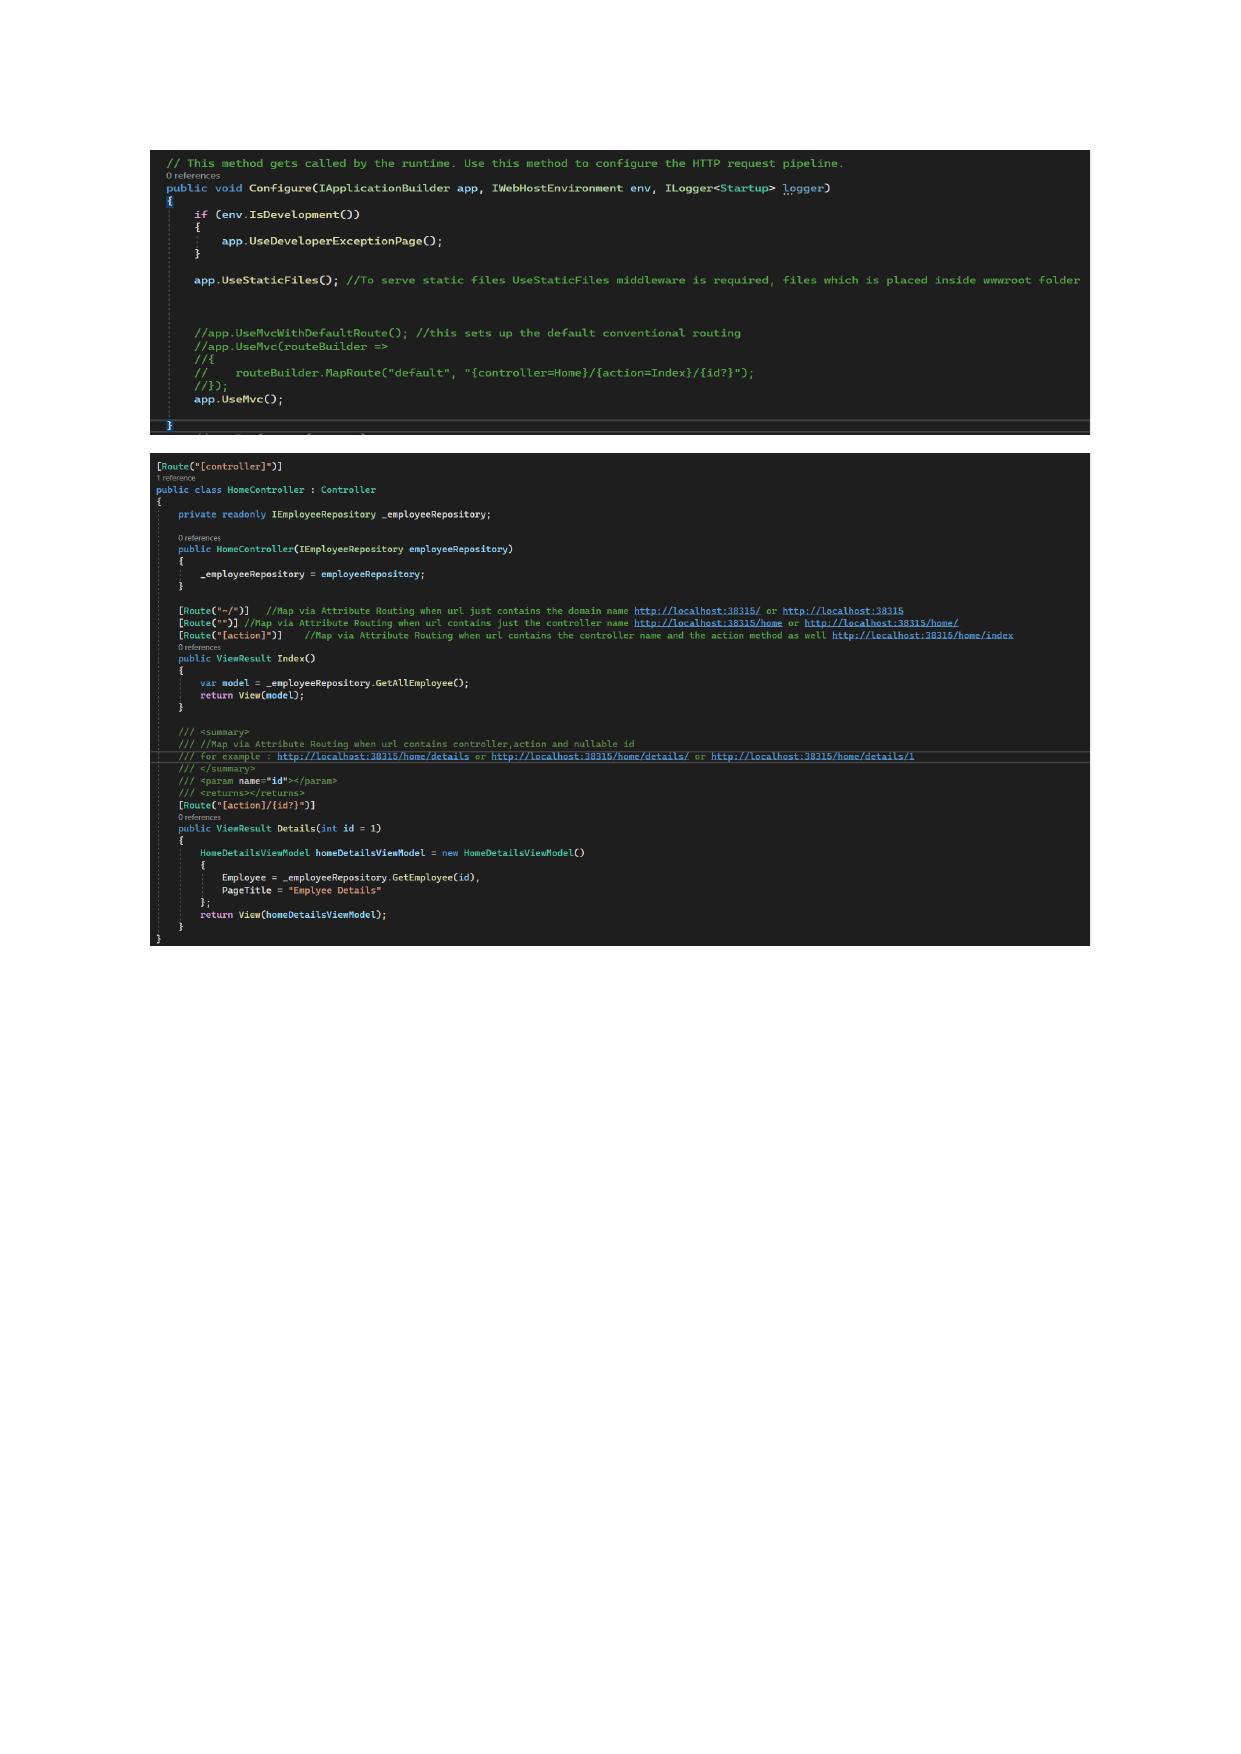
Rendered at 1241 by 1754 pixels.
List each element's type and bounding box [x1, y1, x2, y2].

picture [150, 150, 1091, 435]
picture [150, 453, 1091, 946]
